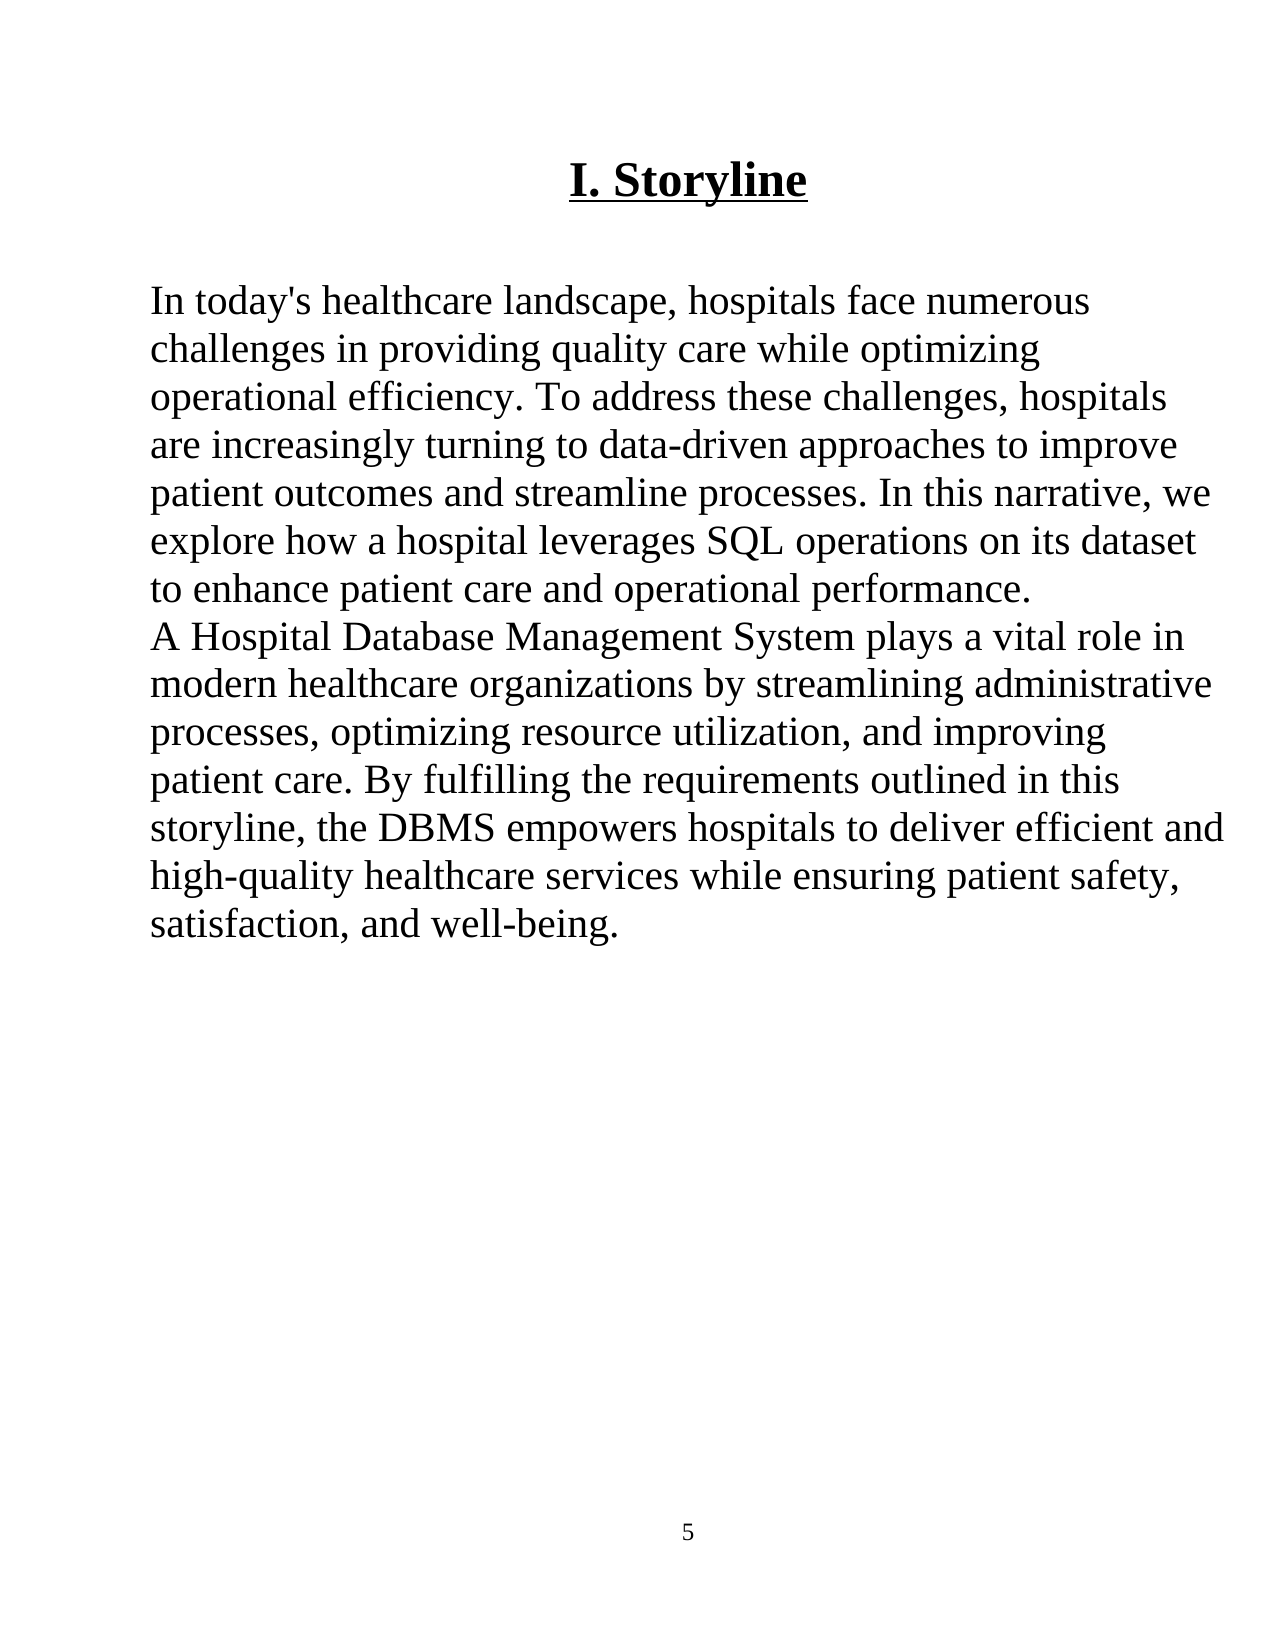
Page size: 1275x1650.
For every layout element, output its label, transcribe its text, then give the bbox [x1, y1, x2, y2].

text In today's healthcare landscape, hospitals face numerous challenges in providing quality care while optimizing operational efficiency. To address these challenges, hospitals are increasingly turning to data-driven approaches to improve patient outcomes and streamline processes. In this narrative, we explore how a hospital leverages SQL operations on its dataset to enhance patient care and operational performance. [150, 276, 1226, 611]
text A Hospital Database Management System plays a vital role in modern healthcare organizations by streamlining administrative processes, optimizing resource utilization, and improving patient care. By fulfilling the requirements outlined in this storyline, the DBMS empowers hospitals to deliver efficient and high-quality healthcare services while ensuring patient safety, satisfaction, and well-being. [150, 611, 1226, 946]
text I. Storyline [150, 150, 1226, 207]
